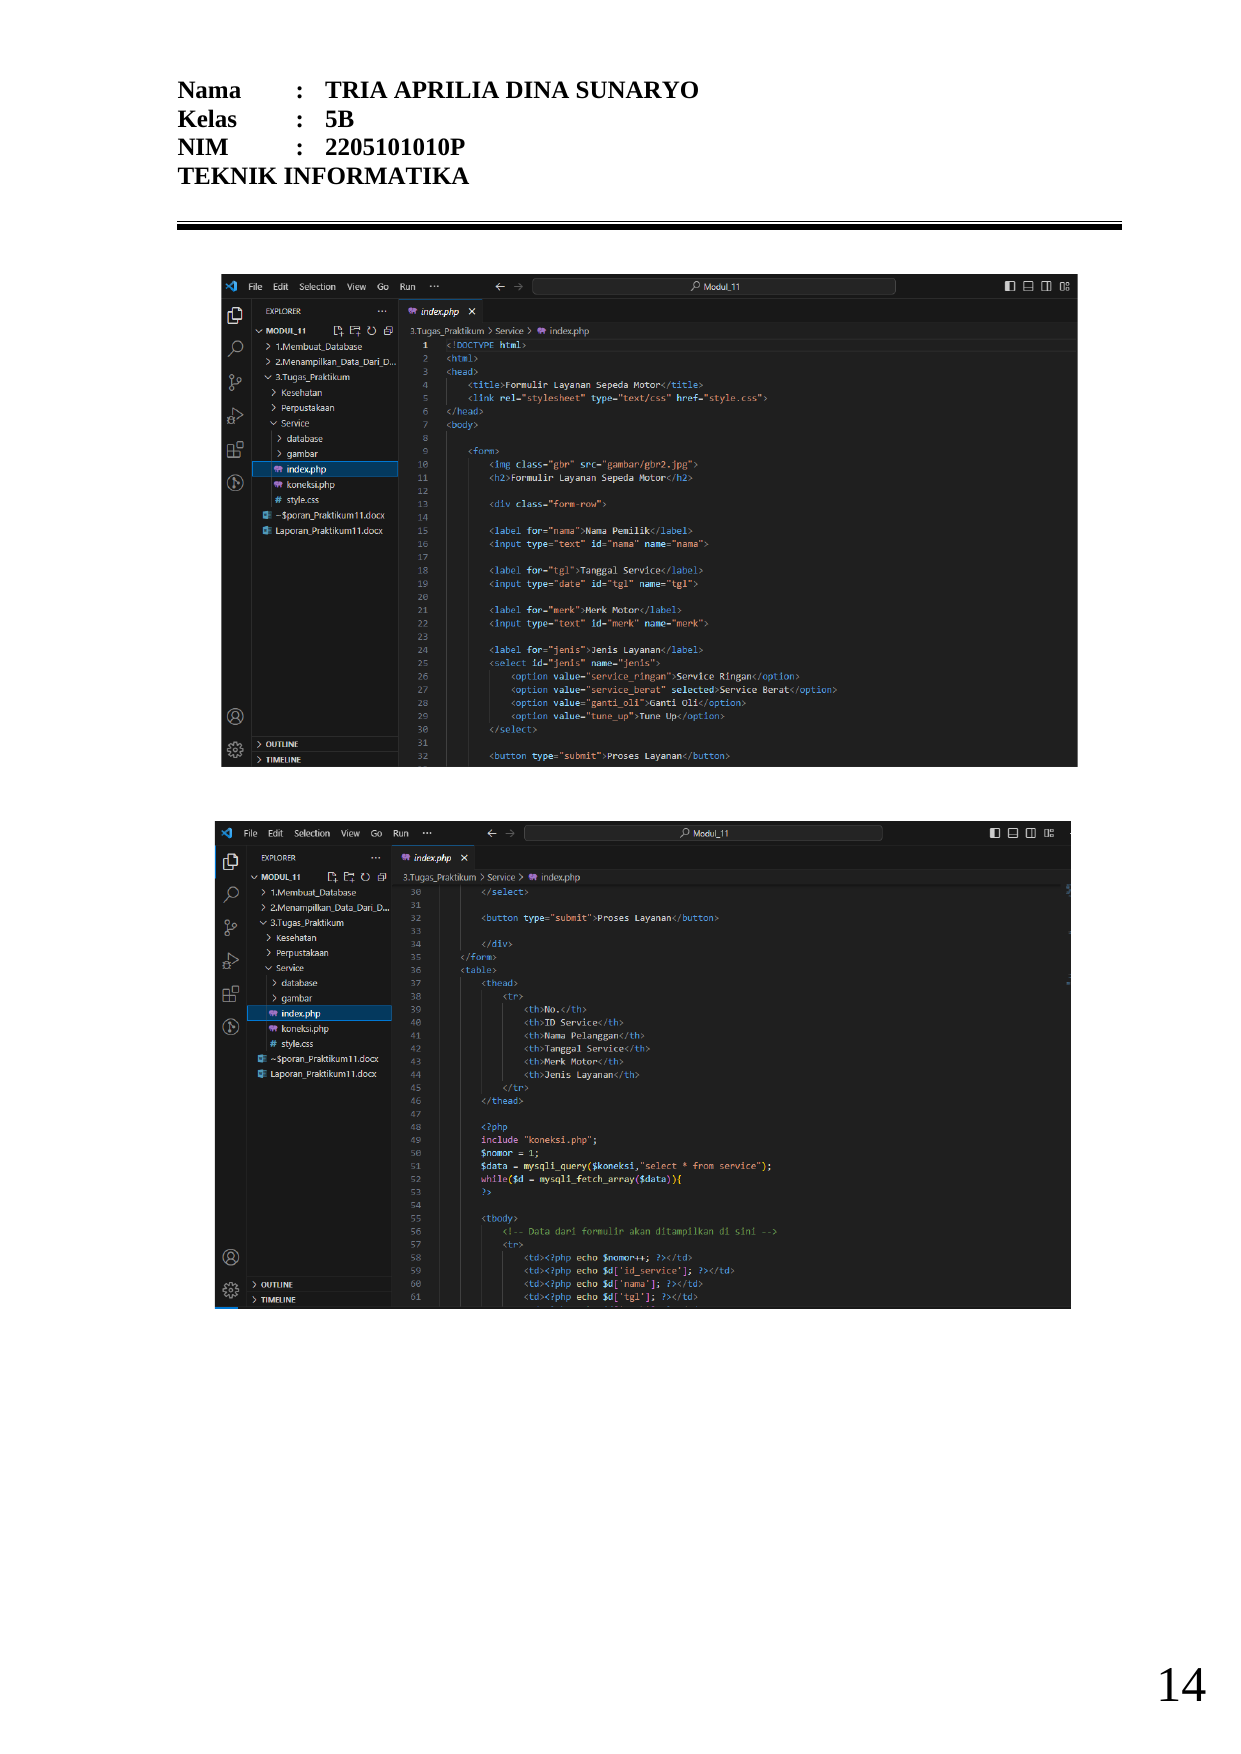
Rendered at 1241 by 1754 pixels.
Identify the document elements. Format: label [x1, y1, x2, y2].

picture [214, 821, 1071, 1309]
picture [221, 274, 1078, 767]
